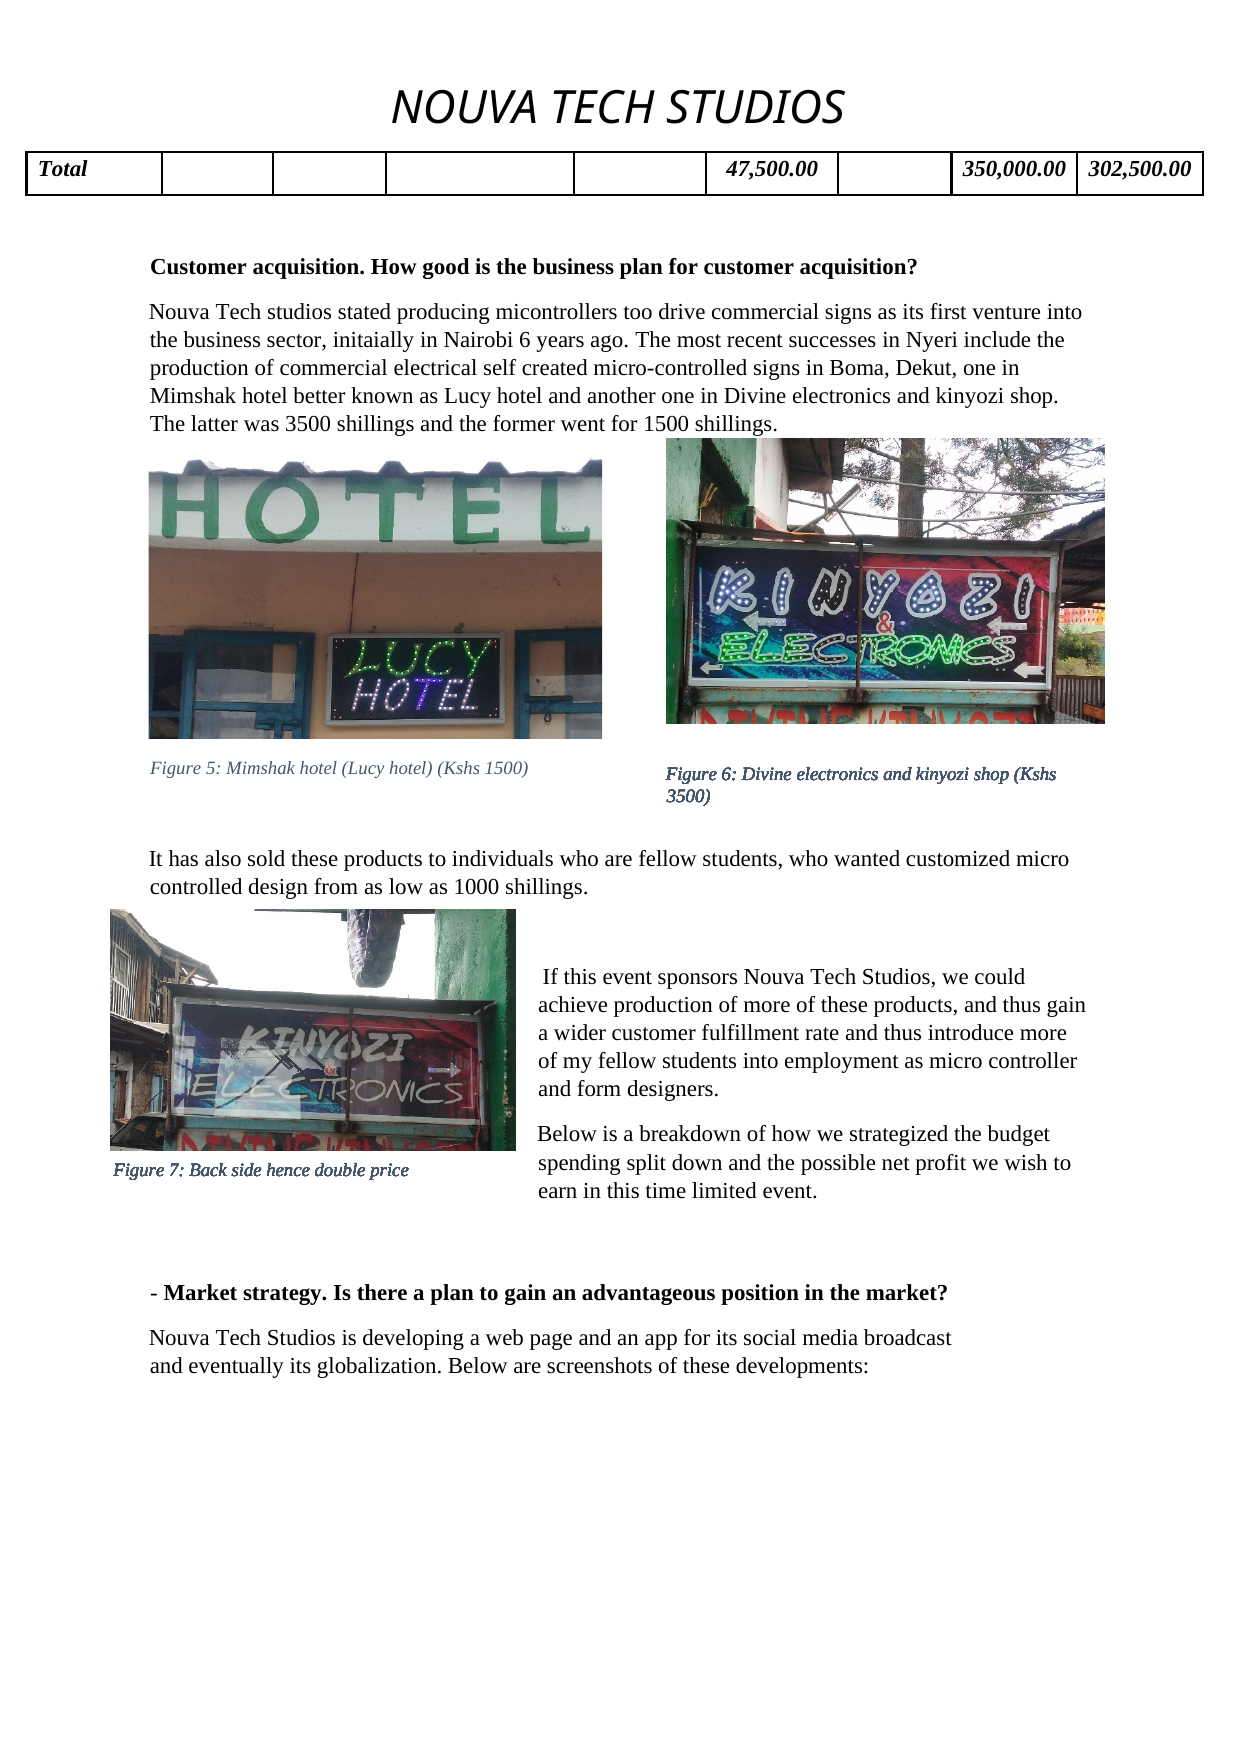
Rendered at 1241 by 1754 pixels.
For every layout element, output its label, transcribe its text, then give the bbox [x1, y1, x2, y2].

table_cell 350,000.00 [953, 153, 1076, 194]
text Below is a breakdown of how we strategized the budget spending split down and the possible net profit we wish to earn in this time limited event. [148, 1121, 1090, 1203]
text Customer acquisition. How good is the business plan for customer acquisition? [150, 253, 1090, 279]
table_cell 47,500.00 [707, 153, 837, 194]
table_cell [839, 153, 950, 194]
text Figure 5: Mimshak hotel (Lucy hotel) (Kshs 1500) [150, 757, 1090, 779]
picture [110, 909, 516, 1151]
table_cell 302,500.00 [1078, 153, 1202, 194]
text Nouva Tech Studios is developing a web page and an app for its social media broadcast and eventually its globalization. Below are screenshots of these developments: [148, 1324, 964, 1378]
table_cell [274, 153, 385, 194]
text Nouva Tech studios stated producing micontrollers too drive commercial signs as its first venture into the business sector, initaially in Nairobi 6 years ago. The most recent successes in Nyeri include the production of commercial electrical self created micro-controlled signs in Boma, Dekut, one in Mimshak hotel better known as Lucy hotel and another one in Divine electronics and kinyozi shop. The latter was 3500 shillings and the former went for 1500 shillings. [148, 298, 1090, 437]
text It has also sold these products to individuals who are fellow students, who wanted customized micro controlled design from as low as 1000 shillings. [148, 844, 1090, 899]
text If this event sponsors Nouva Tech Studios, we could achieve production of more of these products, and thus gain a wider customer fulfillment rate and thus introduce more of my fellow students into employment as micro controller and form designers. [516, 963, 1090, 1102]
picture [666, 438, 1105, 724]
table_cell Total [28, 153, 161, 194]
table_cell [575, 153, 705, 194]
picture [148, 455, 603, 739]
table_cell [387, 153, 573, 194]
table_cell [163, 153, 272, 194]
list Market strategy. Is there a plan to gain an advantageous position in the market? [150, 1279, 1090, 1305]
